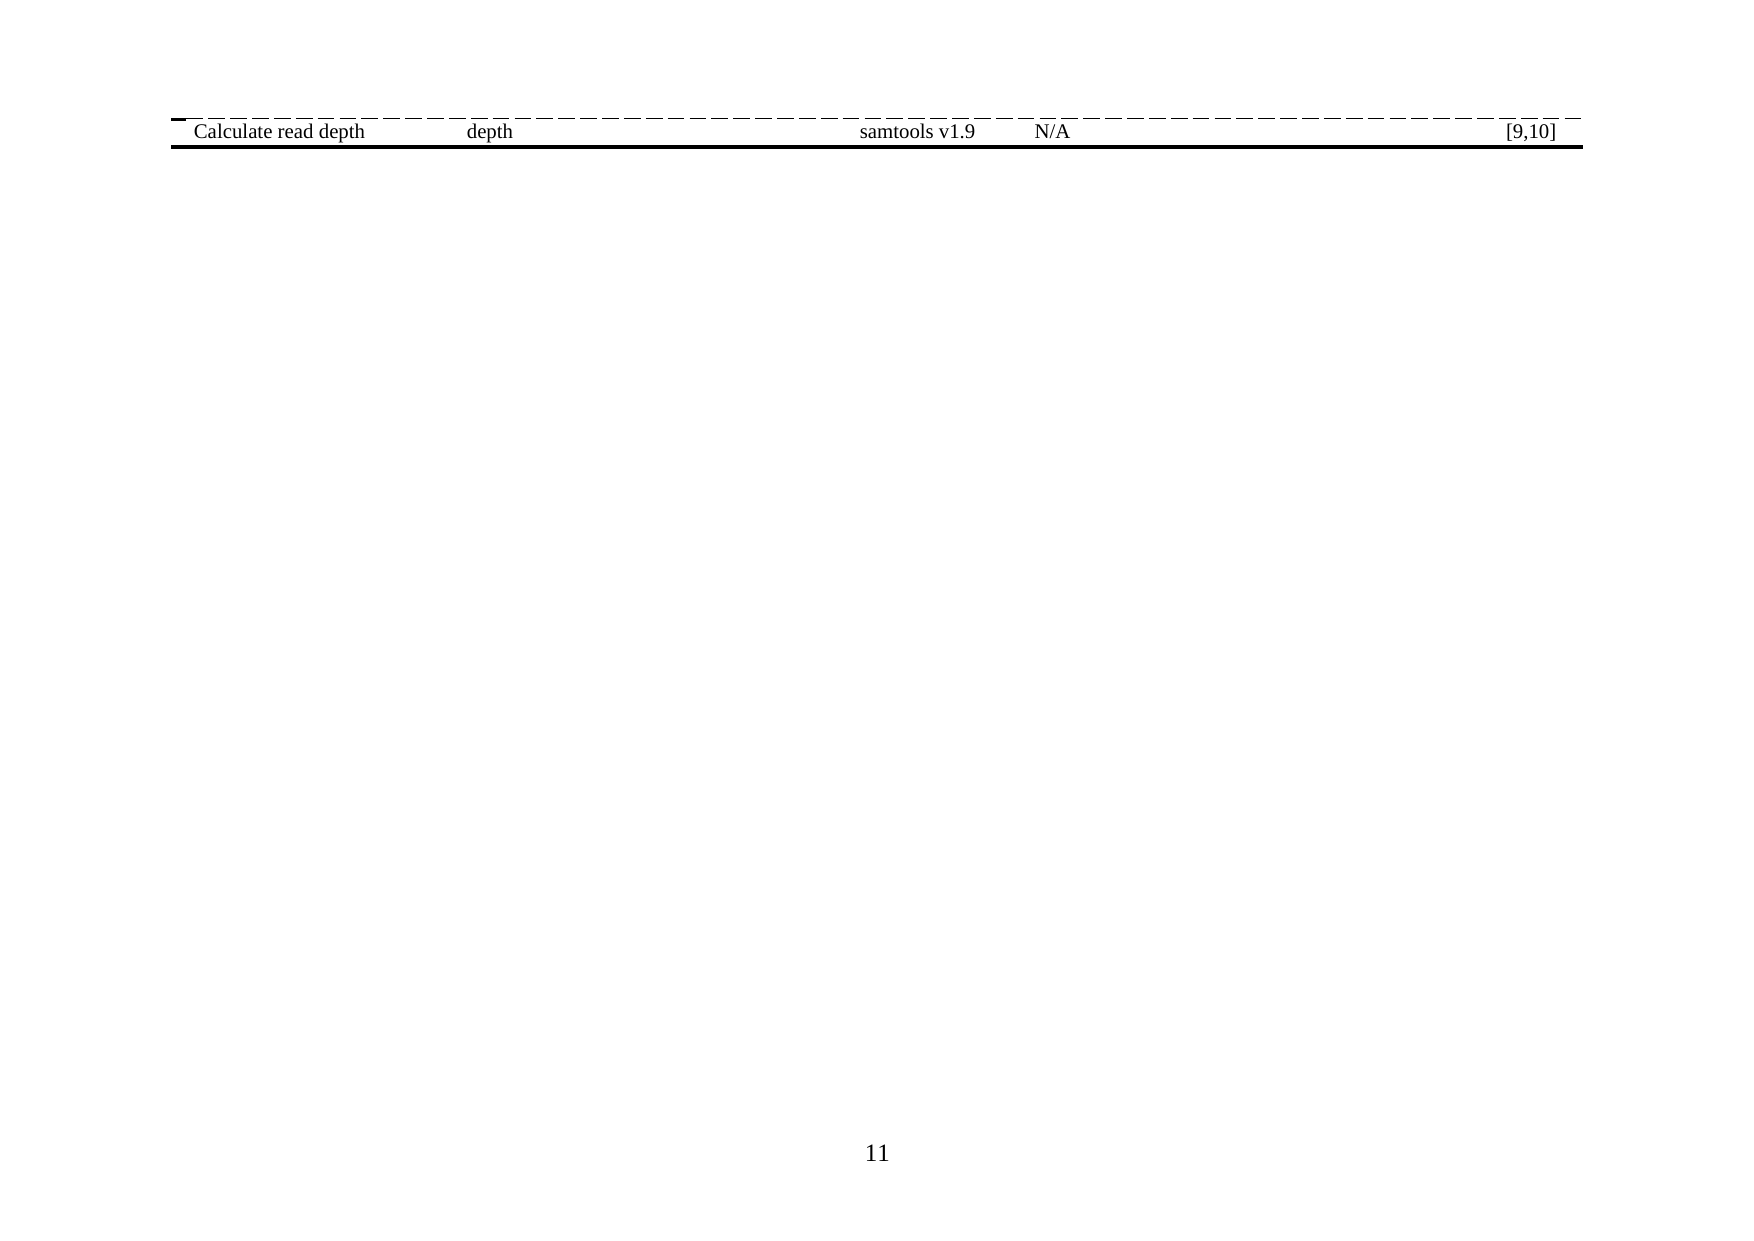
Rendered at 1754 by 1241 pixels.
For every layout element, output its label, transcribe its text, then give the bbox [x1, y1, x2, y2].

table_cell depth [459, 118, 852, 145]
table_cell [171, 121, 186, 145]
table_cell Calculate read depth [186, 118, 459, 145]
table_cell N/A [1027, 118, 1479, 145]
table_cell samtools v1.9 [852, 118, 1027, 145]
table_cell [9,10] [1479, 118, 1583, 145]
